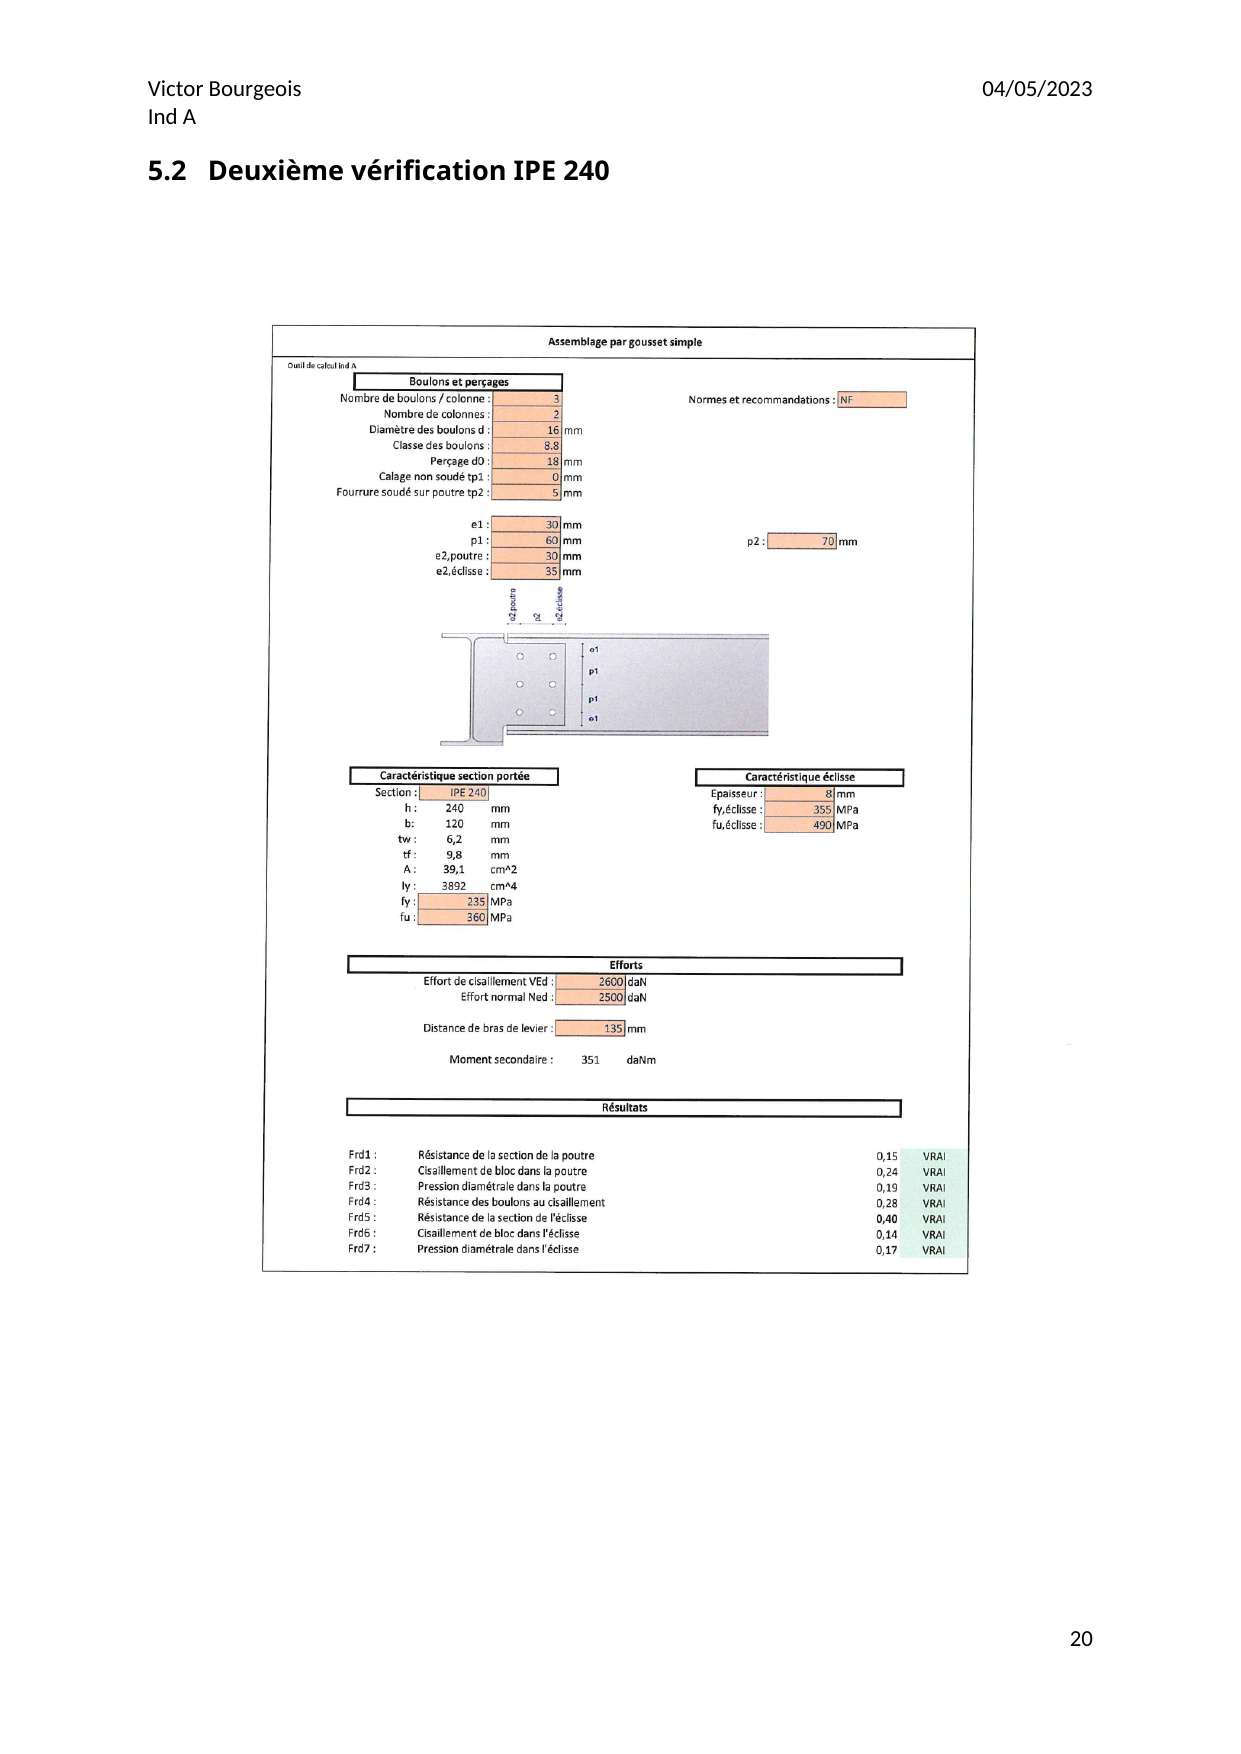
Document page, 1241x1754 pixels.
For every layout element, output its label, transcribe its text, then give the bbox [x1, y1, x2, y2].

picture [147, 191, 1093, 1283]
subtitle Deuxième vérification IPE 240 [148, 152, 1093, 189]
